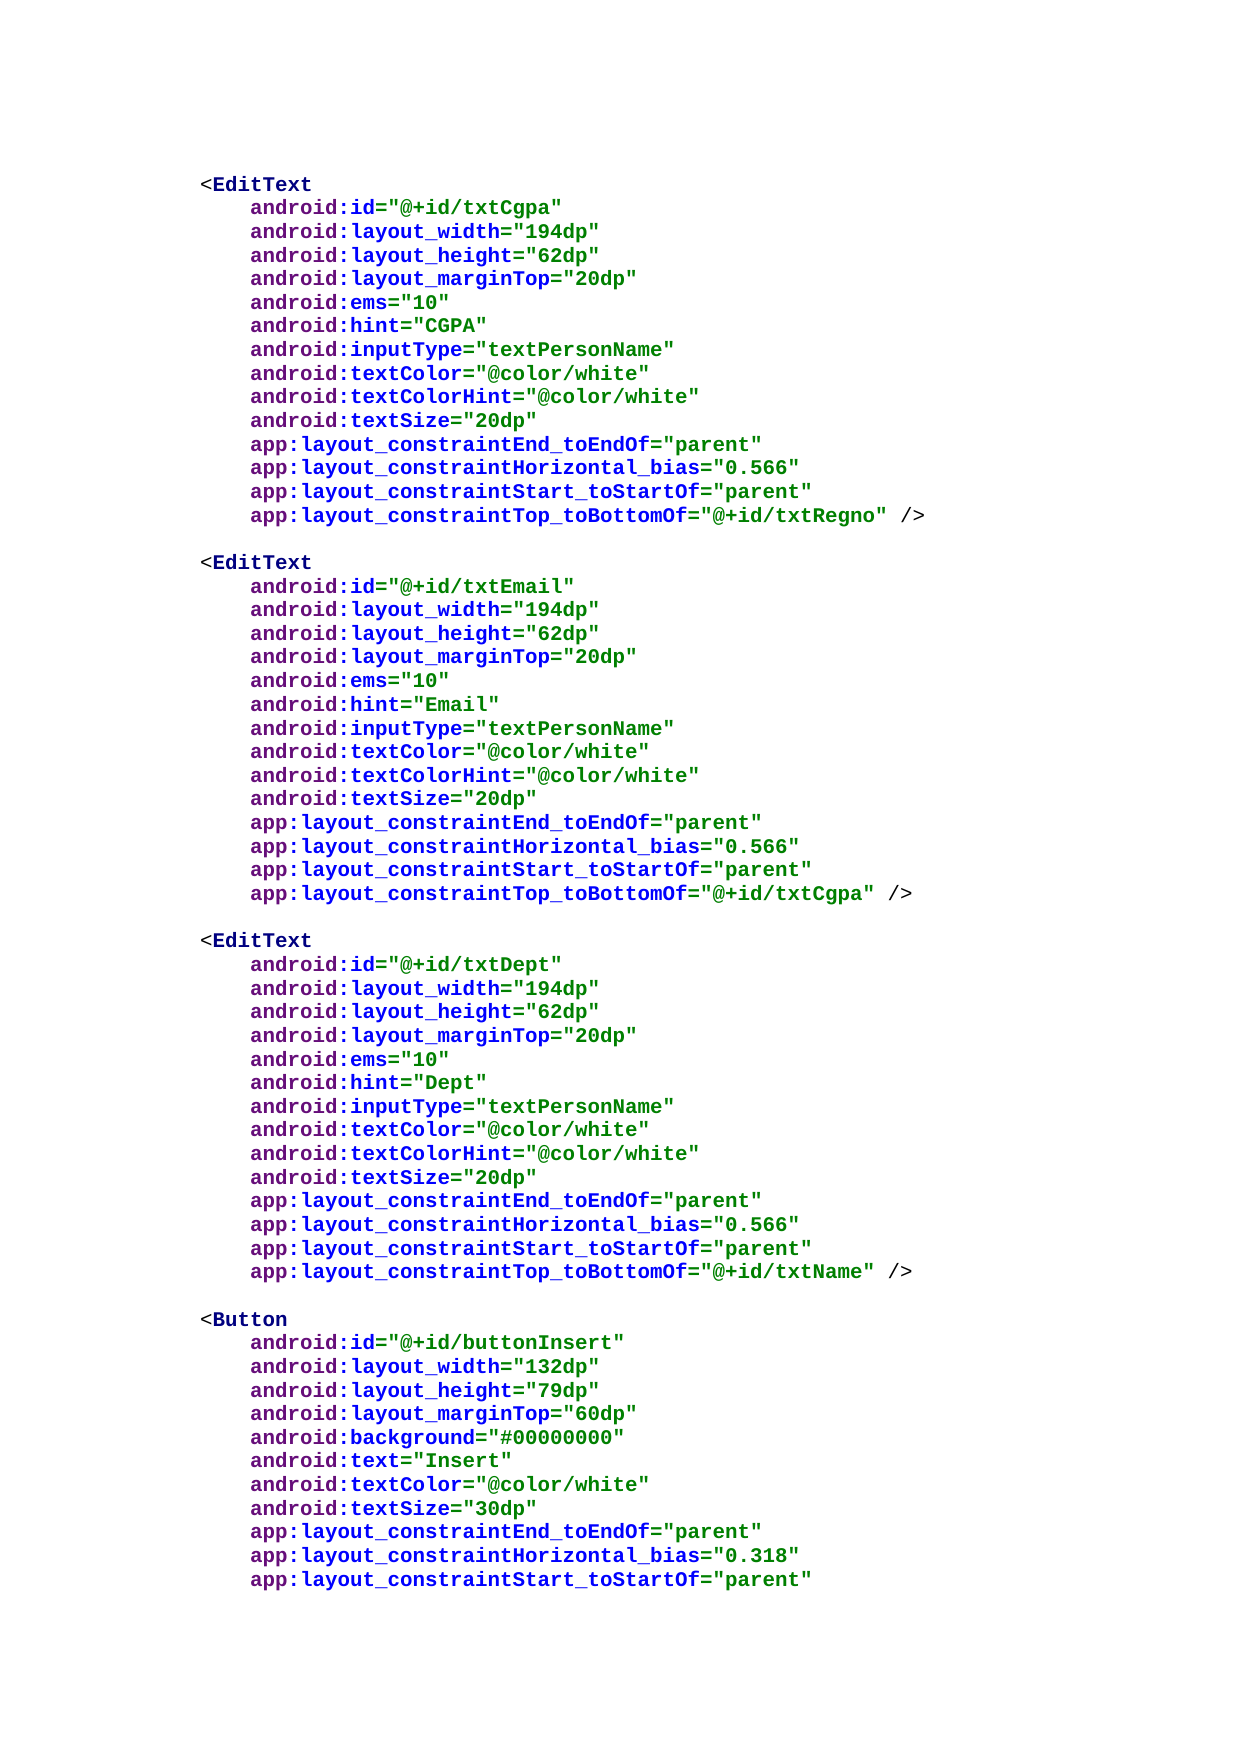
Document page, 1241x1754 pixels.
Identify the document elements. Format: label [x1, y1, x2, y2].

text [150, 150, 1090, 1592]
